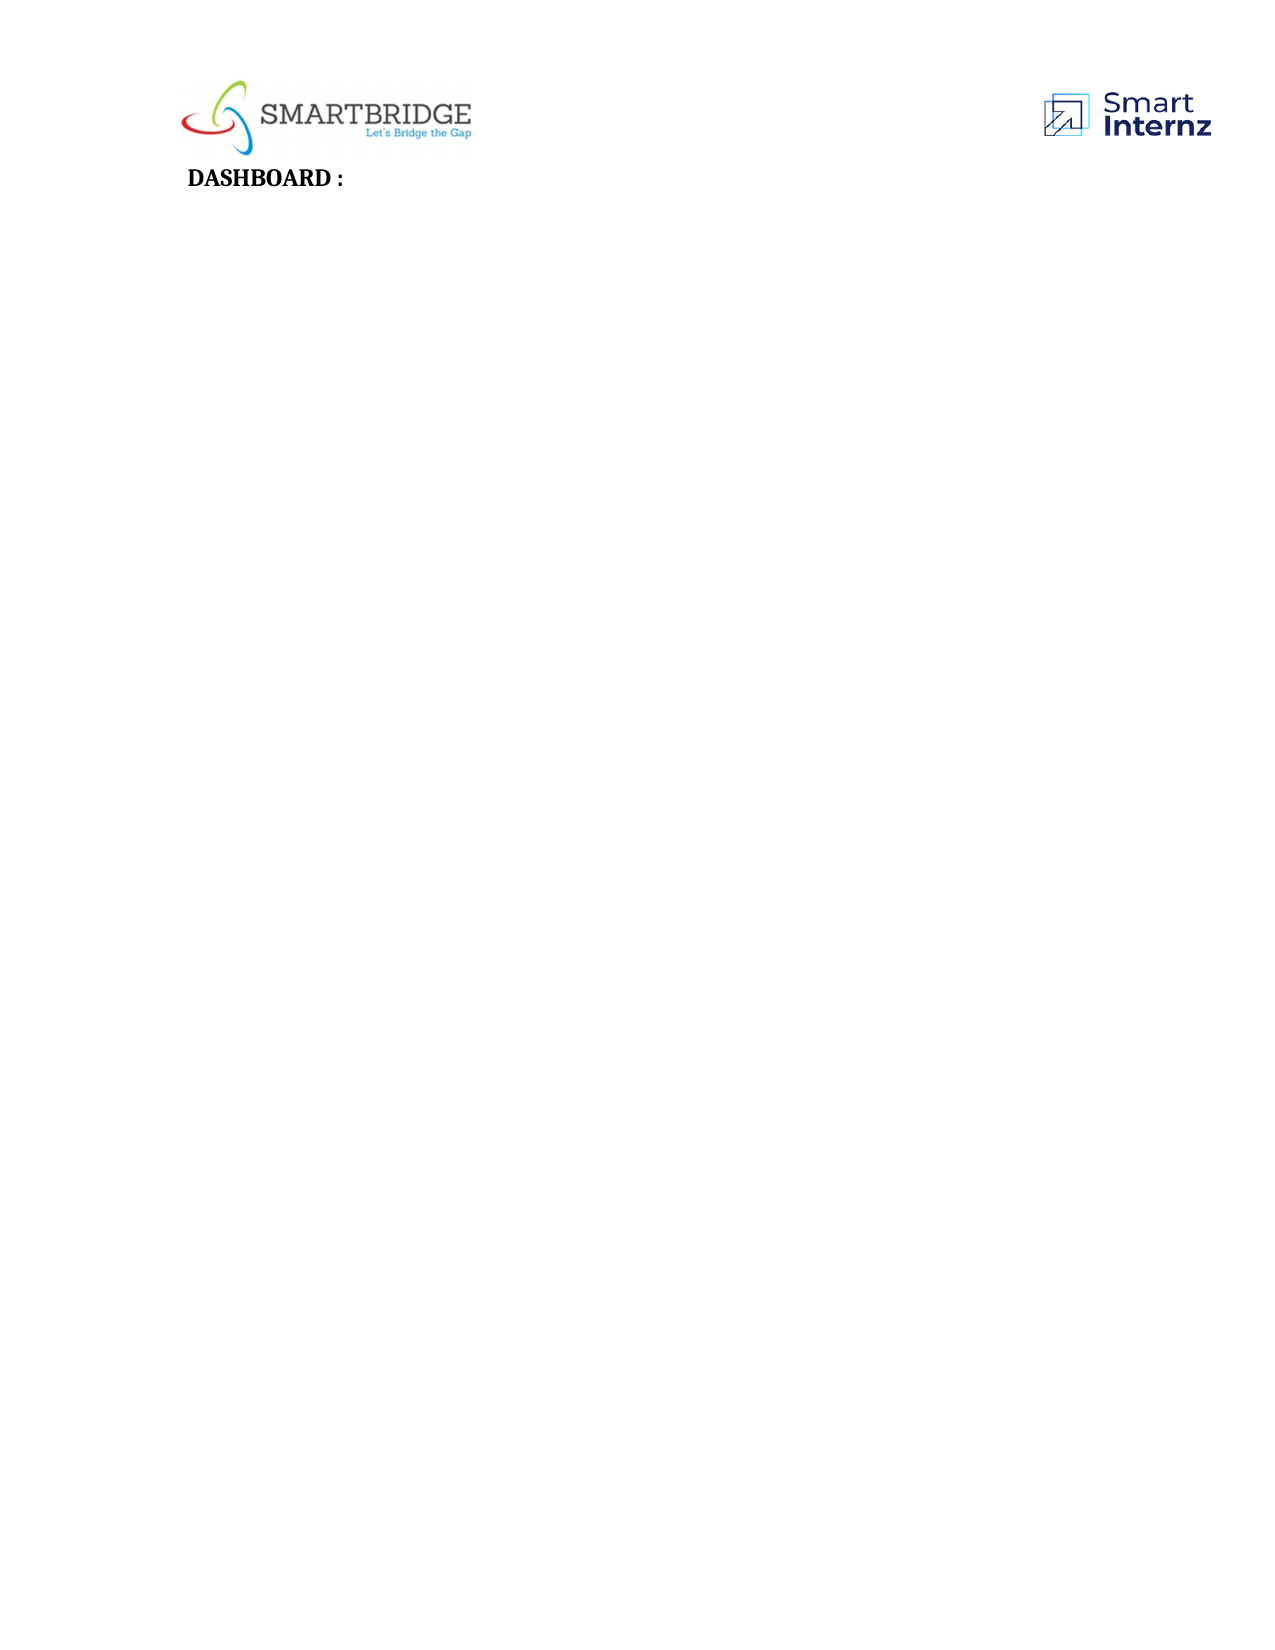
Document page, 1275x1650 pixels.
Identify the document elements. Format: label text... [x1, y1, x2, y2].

text DASHBOARD : [187, 164, 1125, 193]
picture [1039, 92, 1216, 136]
picture [178, 75, 476, 161]
